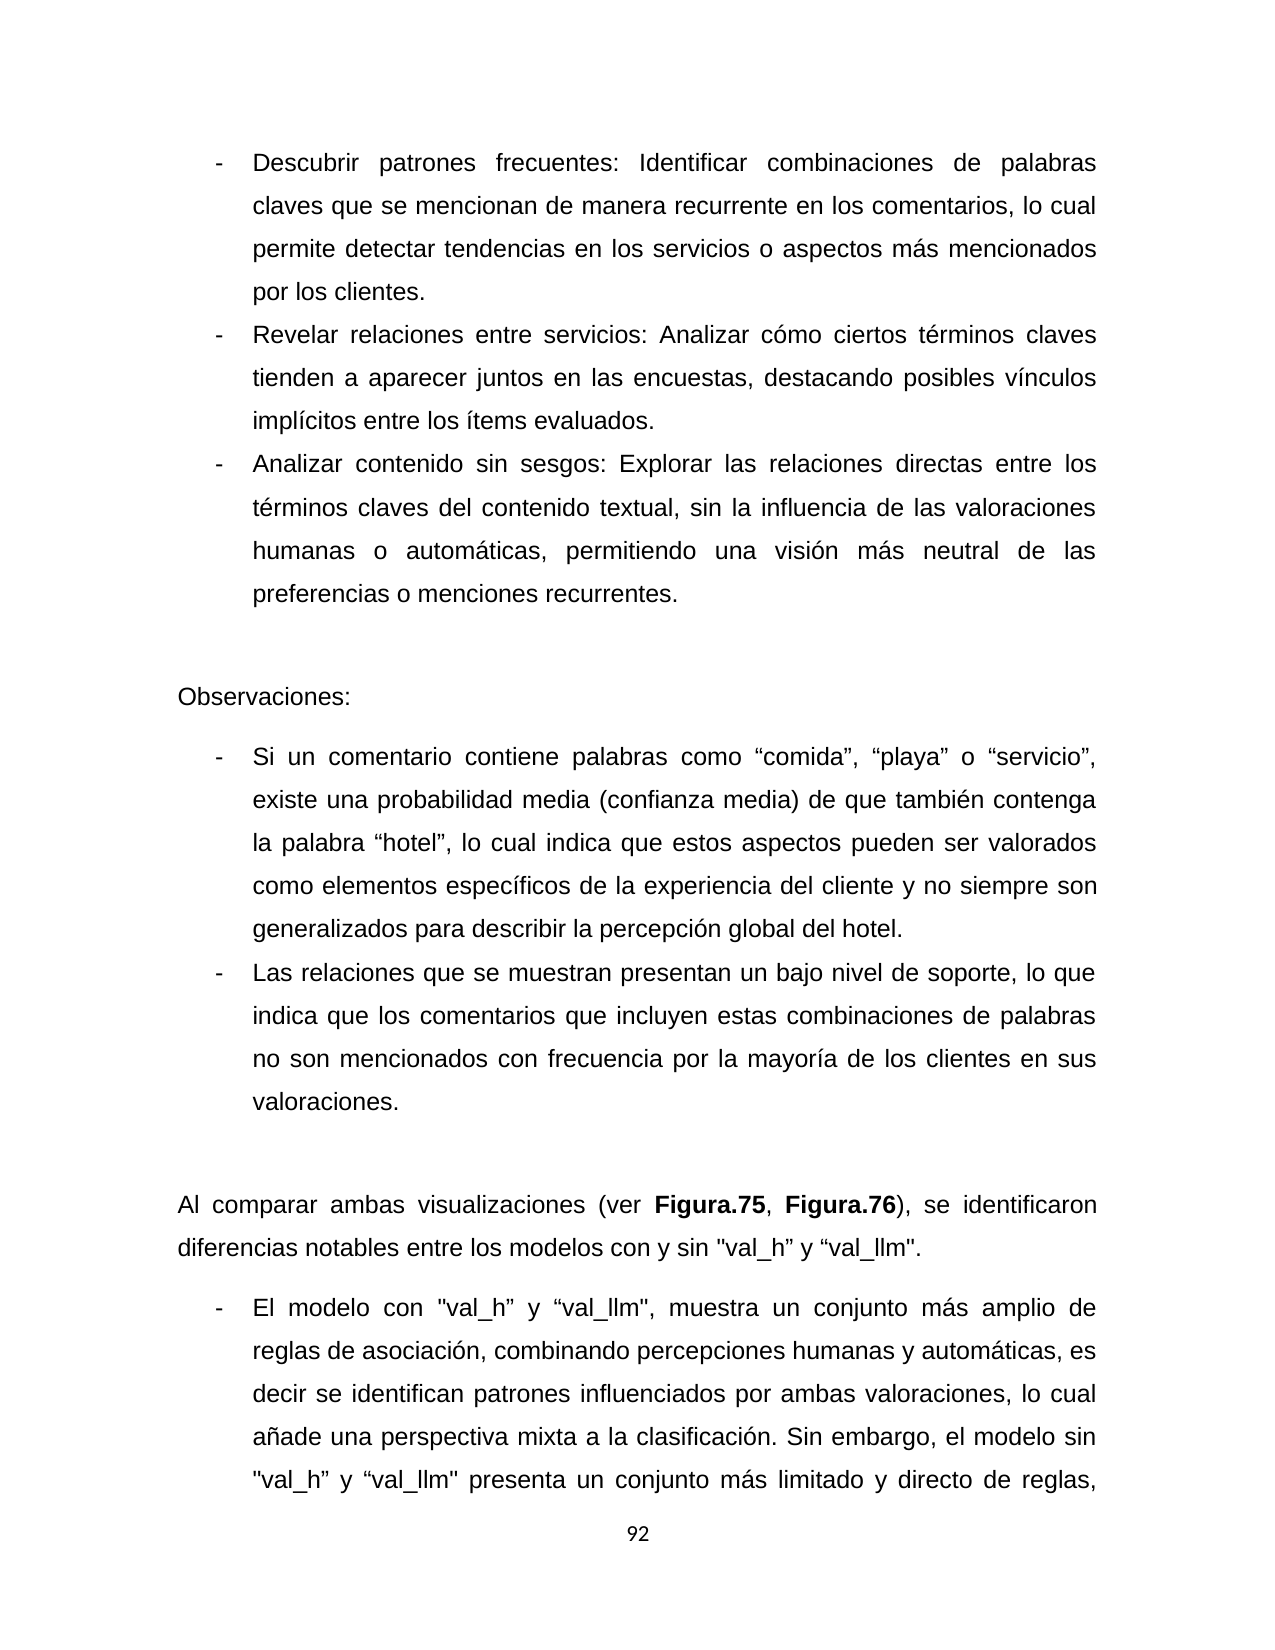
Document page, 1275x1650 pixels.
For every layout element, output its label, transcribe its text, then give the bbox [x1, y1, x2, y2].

text Al comparar ambas visualizaciones (ver Figura.75, Figura.76), se identificaron diferencias notables entre los modelos con y sin "val_h” y “val_llm". [177, 1190, 1098, 1262]
list Las relaciones que se muestran presentan un bajo nivel de soporte, lo que indica que los comentarios que incluyen estas combinaciones de palabras no son mencionados con frecuencia por la mayoría de los clientes en sus valoraciones. [215, 958, 1098, 1116]
list Revelar relaciones entre servicios: Analizar cómo ciertos términos claves tienden a aparecer juntos en las encuestas, destacando posibles vínculos implícitos entre los ítems evaluados. [215, 320, 1098, 435]
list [215, 1293, 1098, 1494]
list Descubrir patrones frecuentes: Identificar combinaciones de palabras claves que se mencionan de manera recurrente en los comentarios, lo cual permite detectar tendencias en los servicios o aspectos más mencionados por los clientes. [215, 148, 1098, 306]
list Si un comentario contiene palabras como “comida”, “playa” o “servicio”, existe una probabilidad media (confianza media) de que también contenga la palabra “hotel”, lo cual indica que estos aspectos pueden ser valorados como elementos específicos de la experiencia del cliente y no siempre son generalizados para describir la percepción global del hotel. [215, 742, 1098, 943]
text Observaciones: [177, 682, 1098, 711]
list Analizar contenido sin sesgos: Explorar las relaciones directas entre los términos claves del contenido textual, sin la influencia de las valoraciones humanas o automáticas, permitiendo una visión más neutral de las preferencias o menciones recurrentes. [215, 449, 1098, 608]
